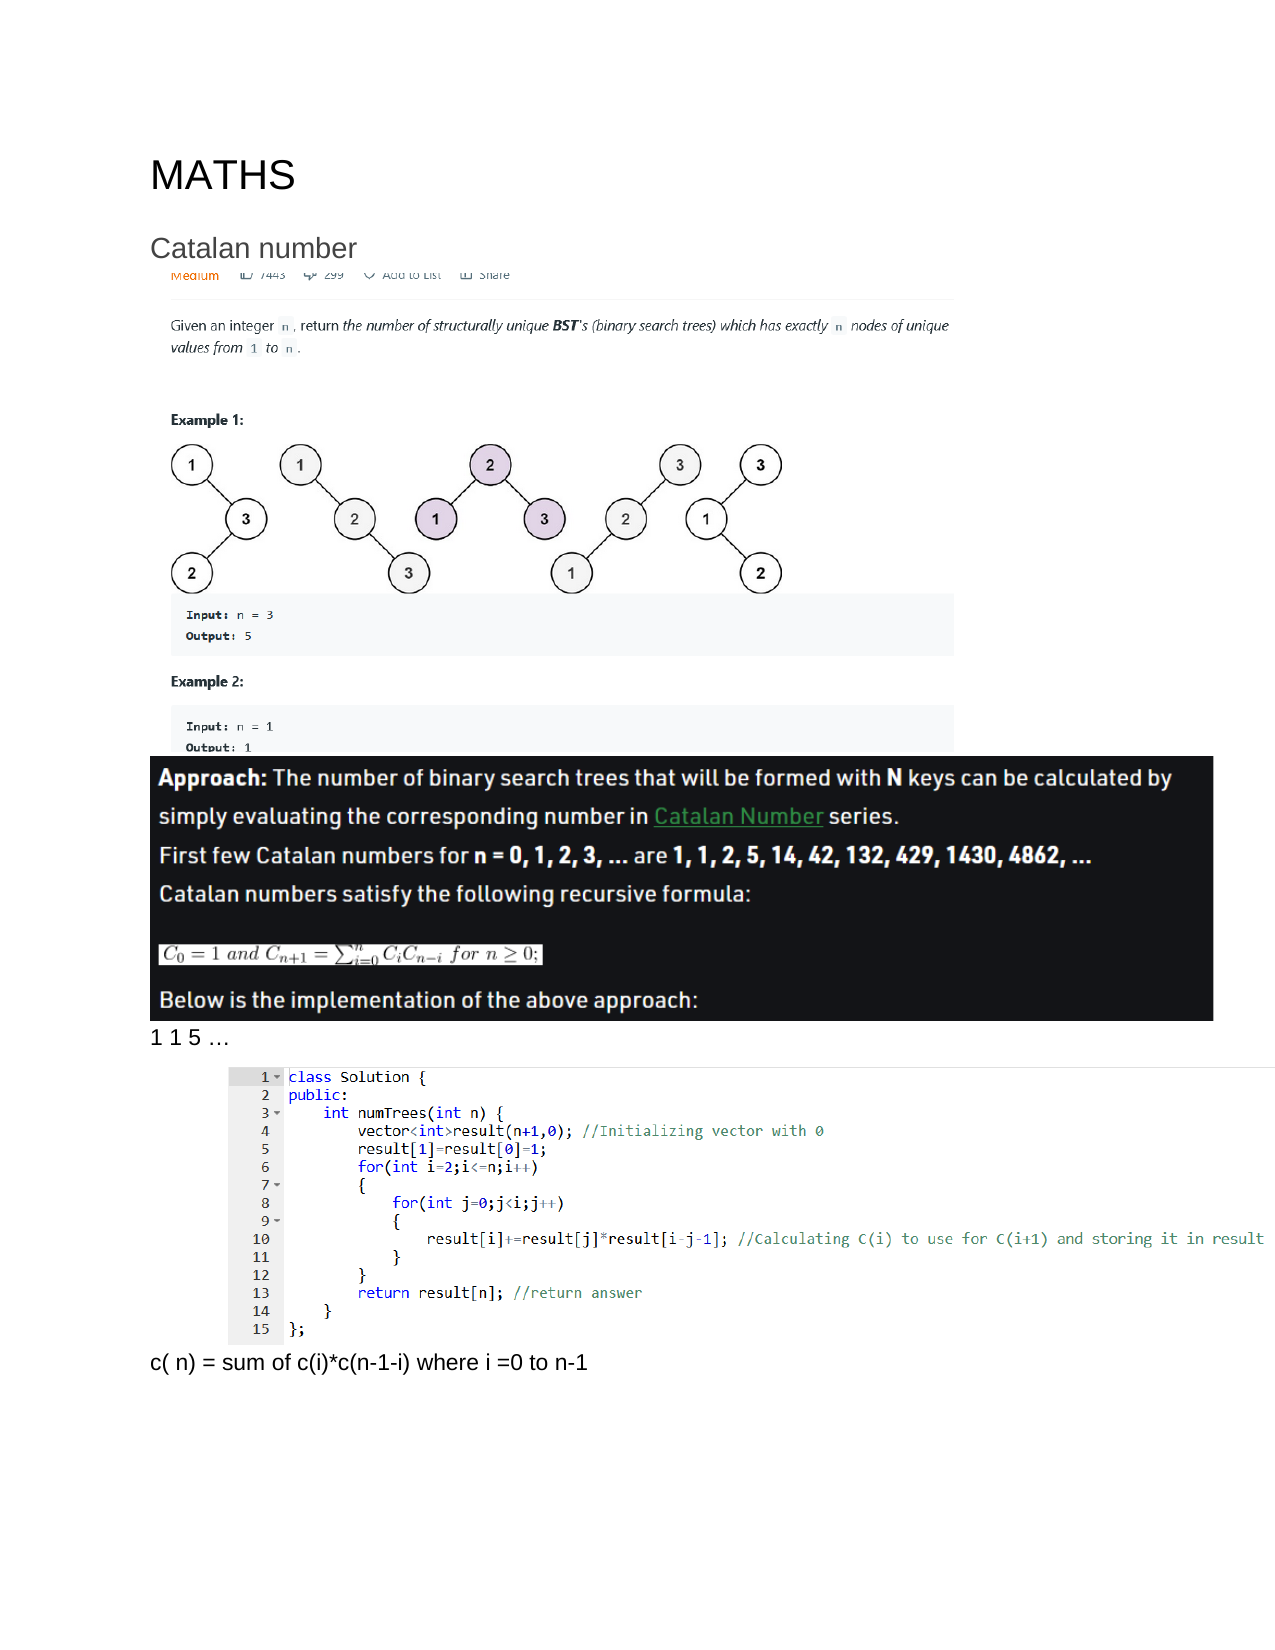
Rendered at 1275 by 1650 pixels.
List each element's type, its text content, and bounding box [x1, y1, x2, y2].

subtitle Catalan number [150, 231, 1125, 265]
picture [150, 1054, 1275, 1345]
subtitle MATHS [150, 150, 1125, 198]
picture [150, 273, 954, 752]
picture [150, 756, 1214, 1021]
text 1 1 5 … [150, 1024, 1125, 1054]
text c( n) = sum of c(i)*c(n-1-i) where i =0 to n-1 [150, 1348, 1125, 1375]
